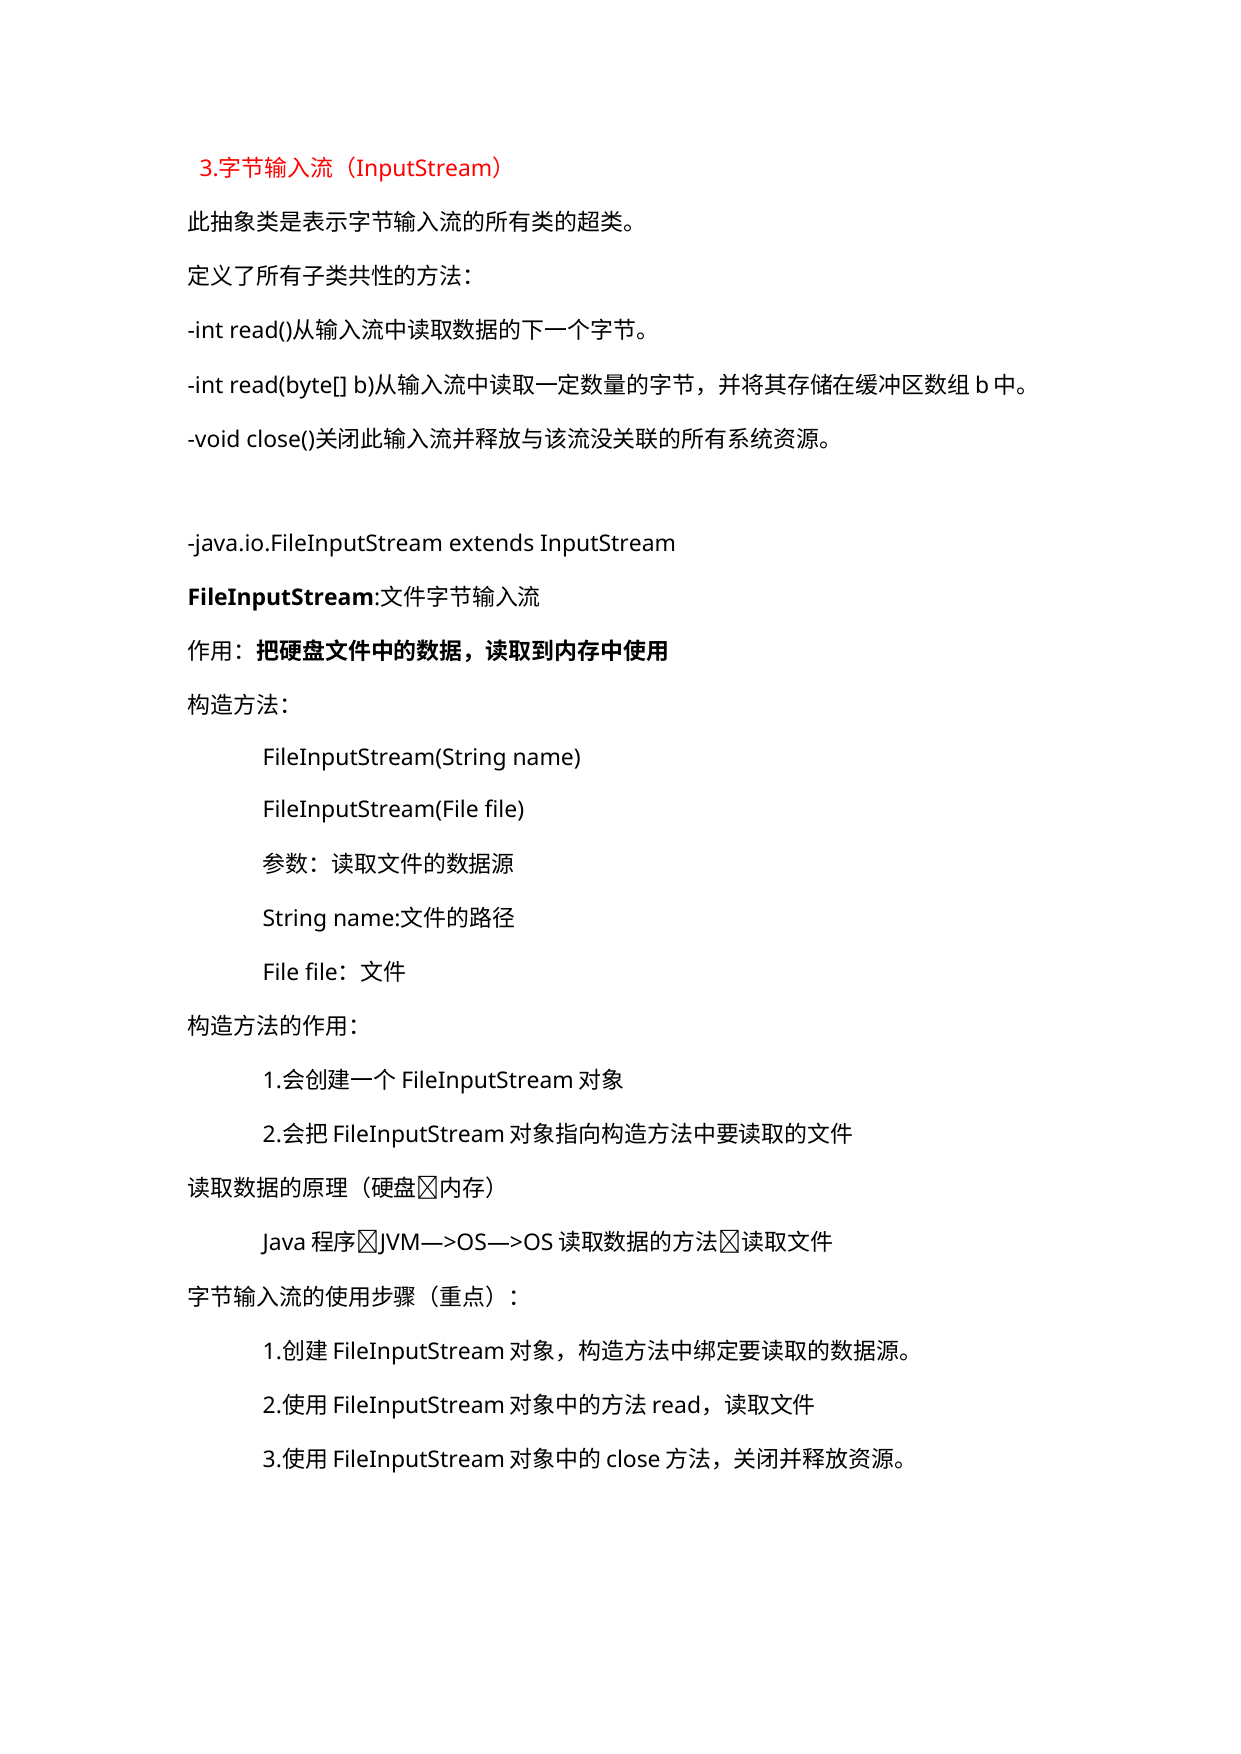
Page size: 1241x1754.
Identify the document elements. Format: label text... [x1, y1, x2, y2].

text -int read()从输入流中读取数据的下一个字节。 [187, 312, 1053, 346]
text 3.使用FileInputStream对象中的close方法，关闭并释放资源。 [187, 1441, 1053, 1474]
text 2.使用FileInputStream对象中的方法read，读取文件 [187, 1387, 1053, 1420]
text -java.io.FileInputStream extends InputStream [187, 527, 1053, 558]
text 1.会创建一个FileInputStream对象 [187, 1062, 1053, 1095]
text FileInputStream(File file) [187, 793, 1053, 824]
text 参数：读取文件的数据源 [187, 845, 1053, 879]
text String name:文件的路径 [187, 899, 1053, 933]
text 字节输入流的使用步骤（重点）： [187, 1278, 1053, 1312]
text -int read(byte[] b)从输入流中读取一定数量的字节，并将其存储在缓冲区数组b中。 [187, 366, 1053, 400]
text 作用：把硬盘文件中的数据，读取到内存中使用 [187, 633, 1053, 666]
text 构造方法： [187, 687, 1053, 720]
text -void close()关闭此输入流并释放与该流没关联的所有系统资源。 [187, 421, 1053, 454]
text 定义了所有子类共性的方法： [187, 258, 1053, 291]
text 构造方法的作用： [187, 1008, 1053, 1041]
text 3.字节输入流（InputStream） [187, 150, 1053, 183]
text FileInputStream(String name) [187, 741, 1053, 772]
text File file：文件 [187, 954, 1053, 987]
text 读取数据的原理（硬盘内存） [187, 1170, 1053, 1203]
text 1.创建FileInputStream对象，构造方法中绑定要读取的数据源。 [187, 1332, 1053, 1366]
text Java程序JVM—>OS—>OS读取数据的方法读取文件 [187, 1224, 1053, 1258]
text 此抽象类是表示字节输入流的所有类的超类。 [187, 204, 1053, 237]
text 2.会把FileInputStream对象指向构造方法中要读取的文件 [187, 1116, 1053, 1149]
text FileInputStream:文件字节输入流 [187, 579, 1053, 612]
